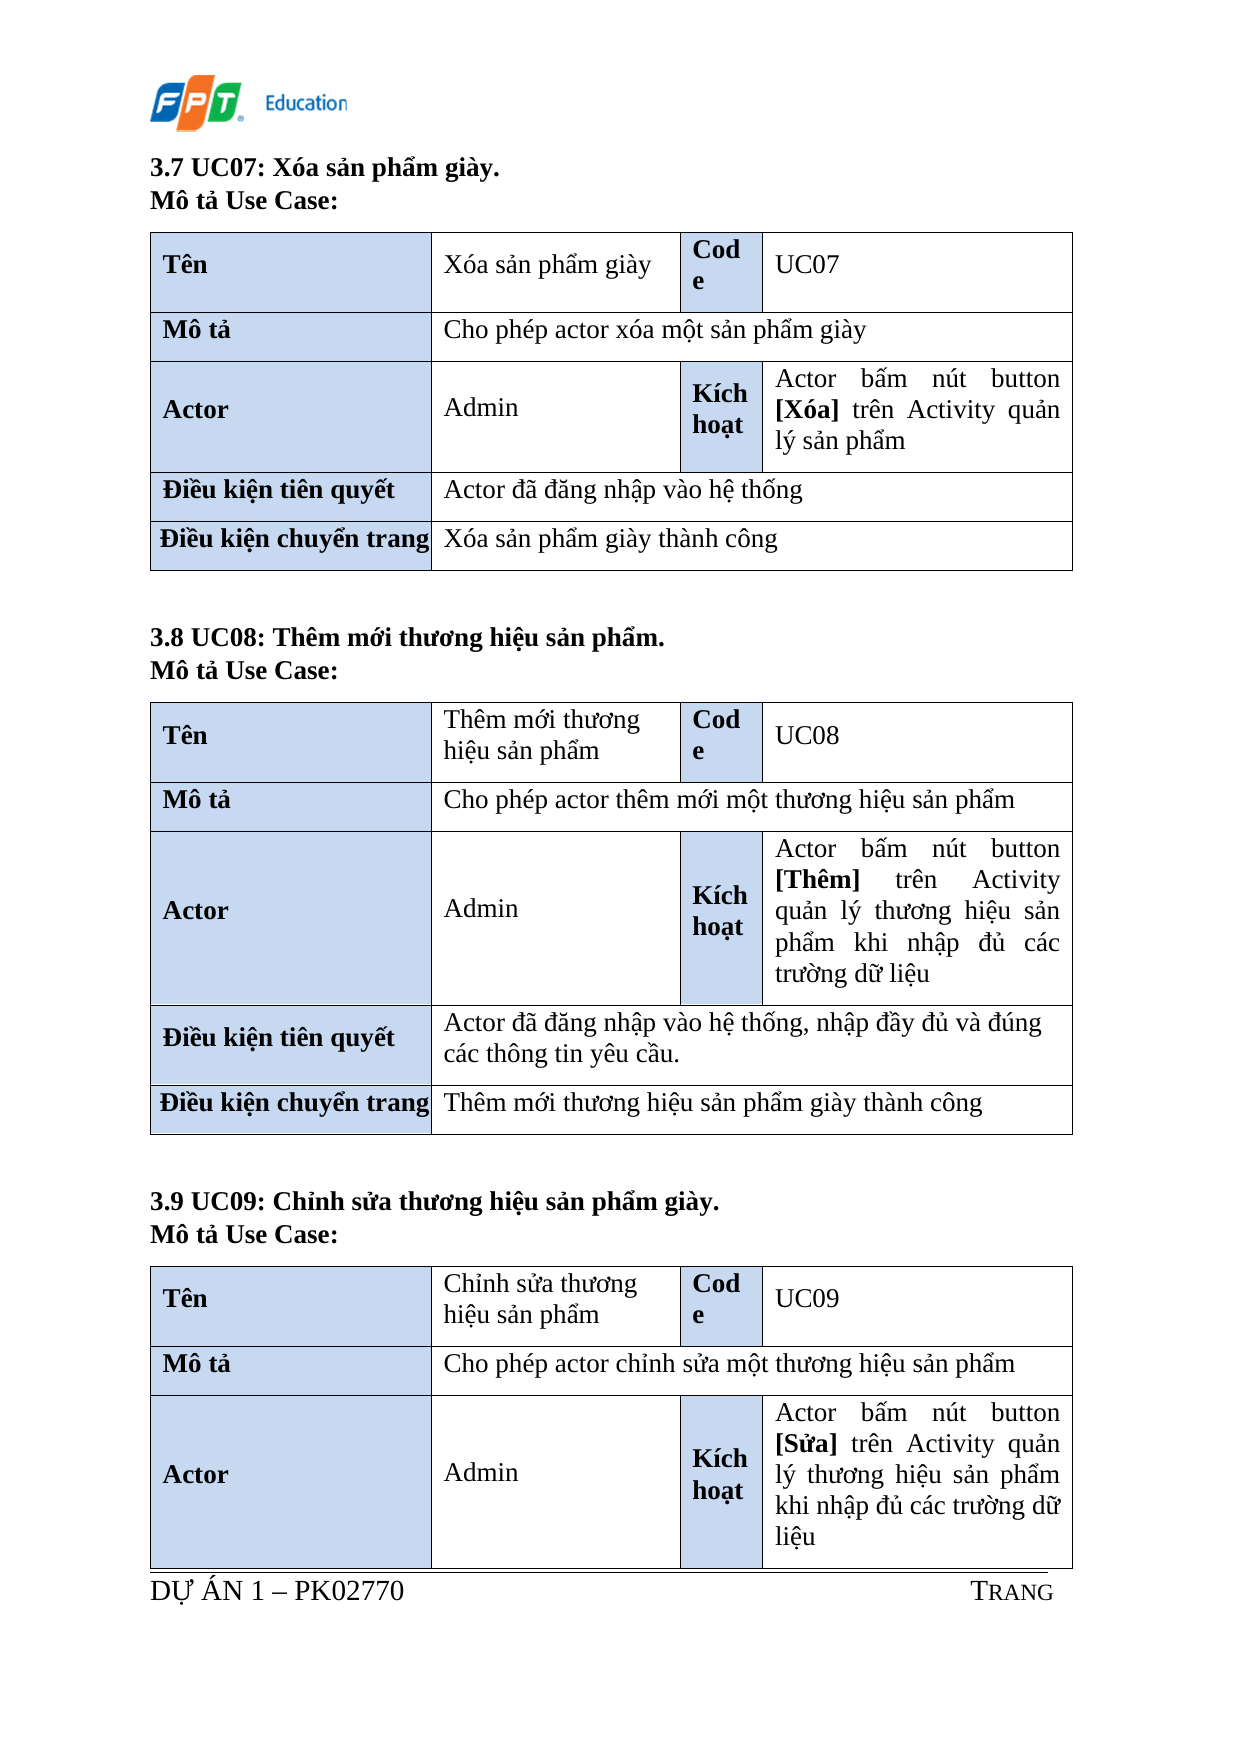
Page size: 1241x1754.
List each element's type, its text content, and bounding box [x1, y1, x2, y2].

table_cell Actor [151, 362, 431, 472]
table_header Code [681, 703, 762, 782]
table_header UC09 [763, 1267, 1072, 1346]
table_cell Admin [432, 832, 680, 1004]
table_cell Kích hoạt [681, 832, 762, 1004]
table_cell Actor đã đăng nhập vào hệ thống, nhập đầy đủ và đúng các thông tin yêu cầu. [432, 1006, 1072, 1084]
subtitle 3.9 UC09: Chỉnh sửa thương hiệu sản phẩm giày. [150, 1185, 1048, 1216]
subtitle 3.8 UC08: Thêm mới thương hiệu sản phẩm. [150, 621, 1048, 652]
table_header Code [681, 1267, 762, 1346]
table_cell Kích hoạt [681, 362, 762, 472]
table_header Tên [151, 1267, 431, 1346]
picture [150, 75, 347, 132]
table_cell Điều kiện chuyển trang [151, 522, 431, 570]
text Mô tả Use Case: [150, 184, 1048, 215]
table_cell Actor [151, 832, 431, 1004]
table_header Thêm mới thương hiệu sản phẩm [432, 703, 680, 782]
table_header Tên [151, 703, 431, 782]
table_cell Cho phép actor chỉnh sửa một thương hiệu sản phẩm [432, 1347, 1072, 1395]
table_cell Cho phép actor thêm mới một thương hiệu sản phẩm [432, 783, 1072, 831]
table_header UC08 [763, 703, 1072, 782]
table_cell Điều kiện chuyển trang [151, 1086, 431, 1133]
table_cell Kích hoạt [681, 1396, 762, 1568]
table_cell Actor đã đăng nhập vào hệ thống [432, 473, 1072, 521]
table_cell Điều kiện tiên quyết [151, 473, 431, 521]
subtitle 3.7 UC07: Xóa sản phẩm giày. [150, 151, 1048, 182]
table_cell Actor bấm nút button [Xóa] trên Activity quản lý sản phẩm [763, 362, 1072, 472]
table_header UC07 [763, 233, 1072, 312]
table_cell Mô tả [151, 1347, 431, 1395]
table_cell Cho phép actor xóa một sản phẩm giày [432, 313, 1072, 361]
table_header Code [681, 233, 762, 312]
table_cell Actor [151, 1396, 431, 1568]
table_header Xóa sản phẩm giày [432, 233, 680, 312]
table_header Tên [151, 233, 431, 312]
table_cell Thêm mới thương hiệu sản phẩm giày thành công [432, 1086, 1072, 1133]
table_cell Actor bấm nút button [Sửa] trên Activity quản lý thương hiệu sản phẩm khi nhập đủ các trường dữ liệu [763, 1396, 1072, 1568]
table_cell Xóa sản phẩm giày thành công [432, 522, 1072, 570]
table_cell Admin [432, 1396, 680, 1568]
text Mô tả Use Case: [150, 1218, 1048, 1249]
table_cell Mô tả [151, 313, 431, 361]
text Mô tả Use Case: [150, 654, 1048, 686]
table_cell Admin [432, 362, 680, 472]
table_cell Mô tả [151, 783, 431, 831]
table_header Chỉnh sửa thương hiệu sản phẩm [432, 1267, 680, 1346]
table_cell Điều kiện tiên quyết [151, 1006, 431, 1084]
table_cell Actor bấm nút button [Thêm] trên Activity quản lý thương hiệu sản phẩm khi nhập đủ các trường dữ liệu [763, 832, 1072, 1004]
